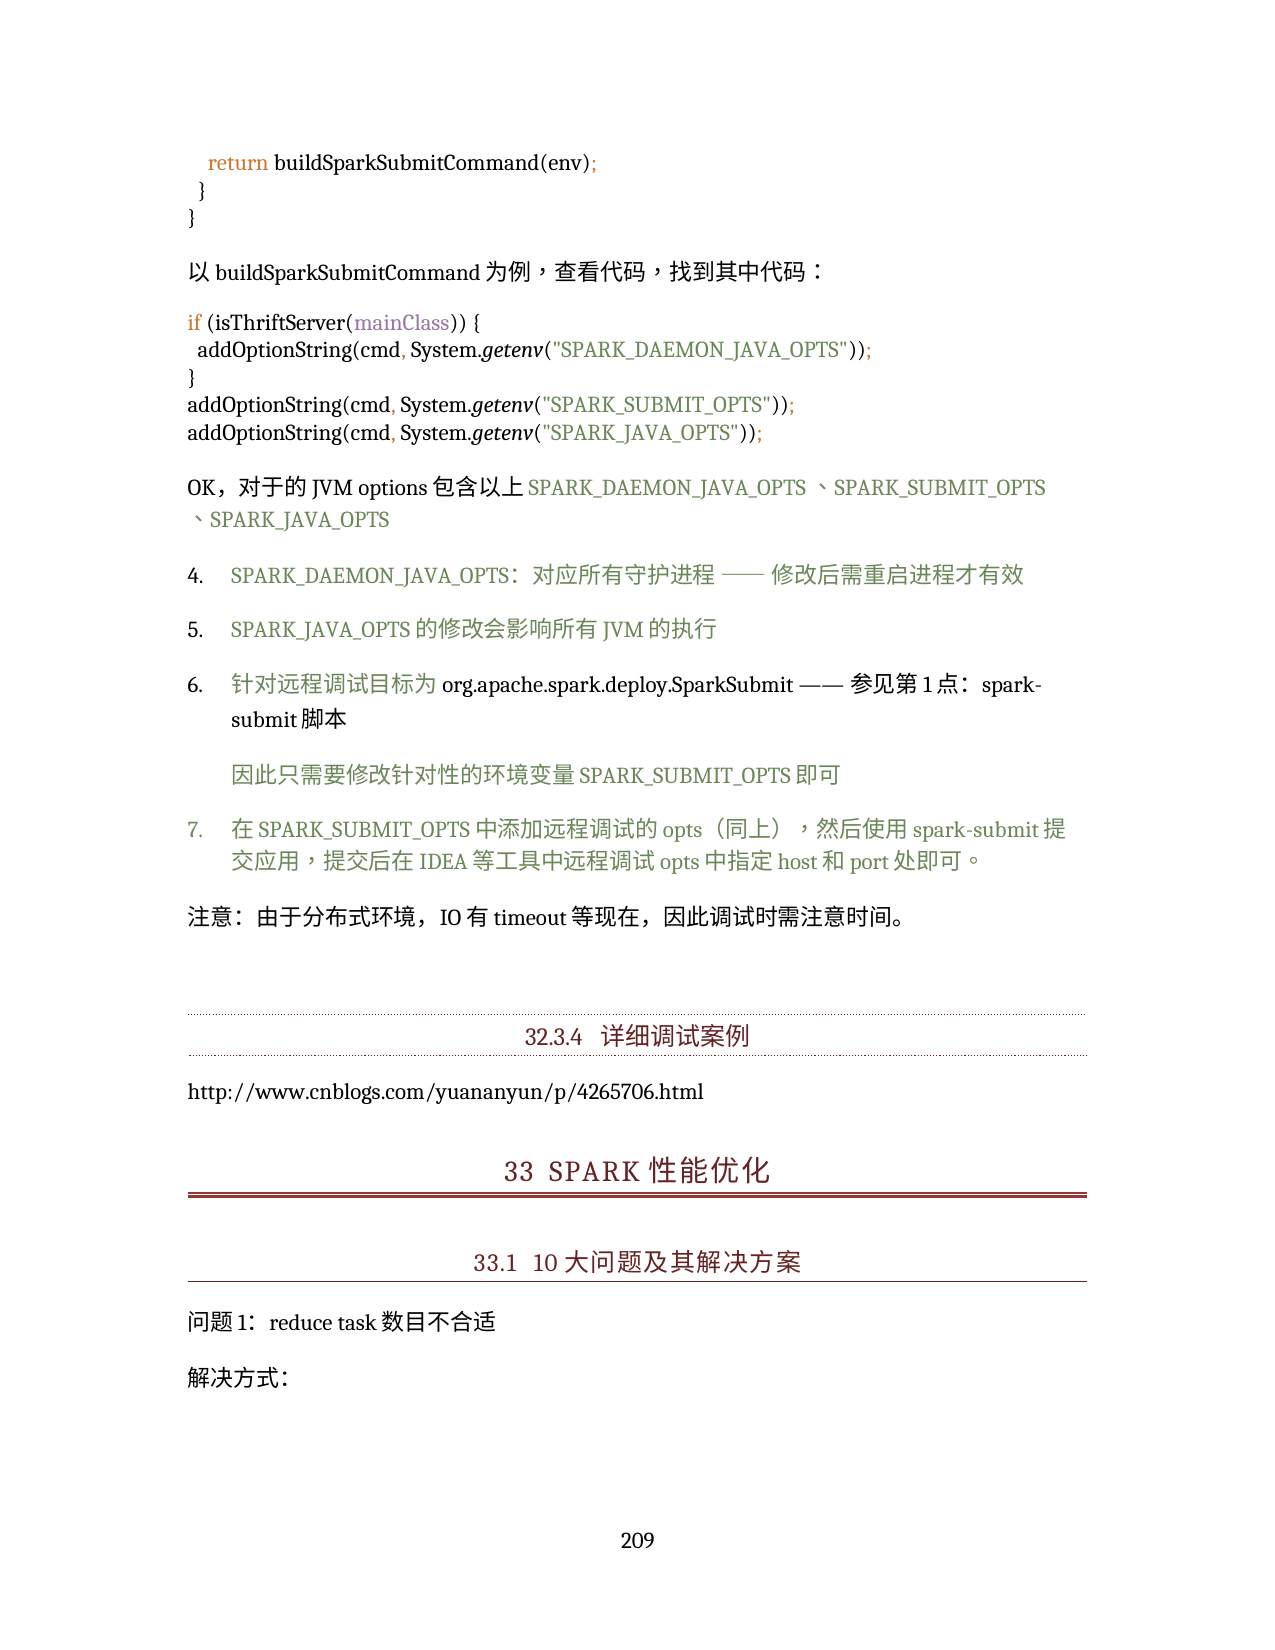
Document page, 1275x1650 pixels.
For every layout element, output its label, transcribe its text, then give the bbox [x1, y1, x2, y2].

text 问题1：reduce task数目不合适 [187, 1304, 1087, 1337]
text 解决方式： [187, 1360, 1087, 1393]
list SPARK_JAVA_OPTS的修改会影响所有JVM的执行 [187, 612, 1087, 644]
subtitle Spark性能优化 [187, 1148, 1087, 1198]
text 注意：由于分布式环境，IO有timeout等现在，因此调试时需注意时间。 [187, 899, 1087, 932]
text http://www.cnblogs.com/yuananyun/p/4265706.html [187, 1078, 1087, 1105]
text 以buildSparkSubmitCommand为例，查看代码，找到其中代码： [187, 254, 1087, 287]
text 因此只需要修改针对性的环境变量SPARK_SUBMIT_OPTS即可 [231, 757, 1087, 790]
text OK，对于的JVM options包含以上SPARK_DAEMON_JAVA_OPTS 、SPARK_SUBMIT_OPTS 、SPARK_JAVA_OPTS [187, 468, 1087, 534]
subtitle 10大问题及其解决方案 [187, 1242, 1087, 1282]
subtitle 详细调试案例 [187, 1013, 1087, 1056]
list 在SPARK_SUBMIT_OPTS中添加远程调试的opts（同上），然后使用spark-submit提交应用，提交后在IDEA等工具中远程调试opts中指定host和port处即可。 [187, 812, 1087, 877]
text if (isThriftServer(mainClass)) { addOptionString(cmd, System.getenv("SPARK_DAEMON_JAVA_OPTS")); } addOptionString(cmd, System.getenv("SPARK_SUBMIT_OPTS")); addOptionString(cmd, System.getenv("SPARK_JAVA_OPTS")); [187, 309, 1087, 446]
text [187, 150, 1087, 232]
list 针对远程调试目标为org.apache.spark.deploy.SparkSubmit —— 参见第1点：spark-submit脚本 [187, 666, 1087, 734]
list SPARK_DAEMON_JAVA_OPTS：对应所有守护进程 —— 修改后需重启进程才有效 [187, 557, 1087, 590]
